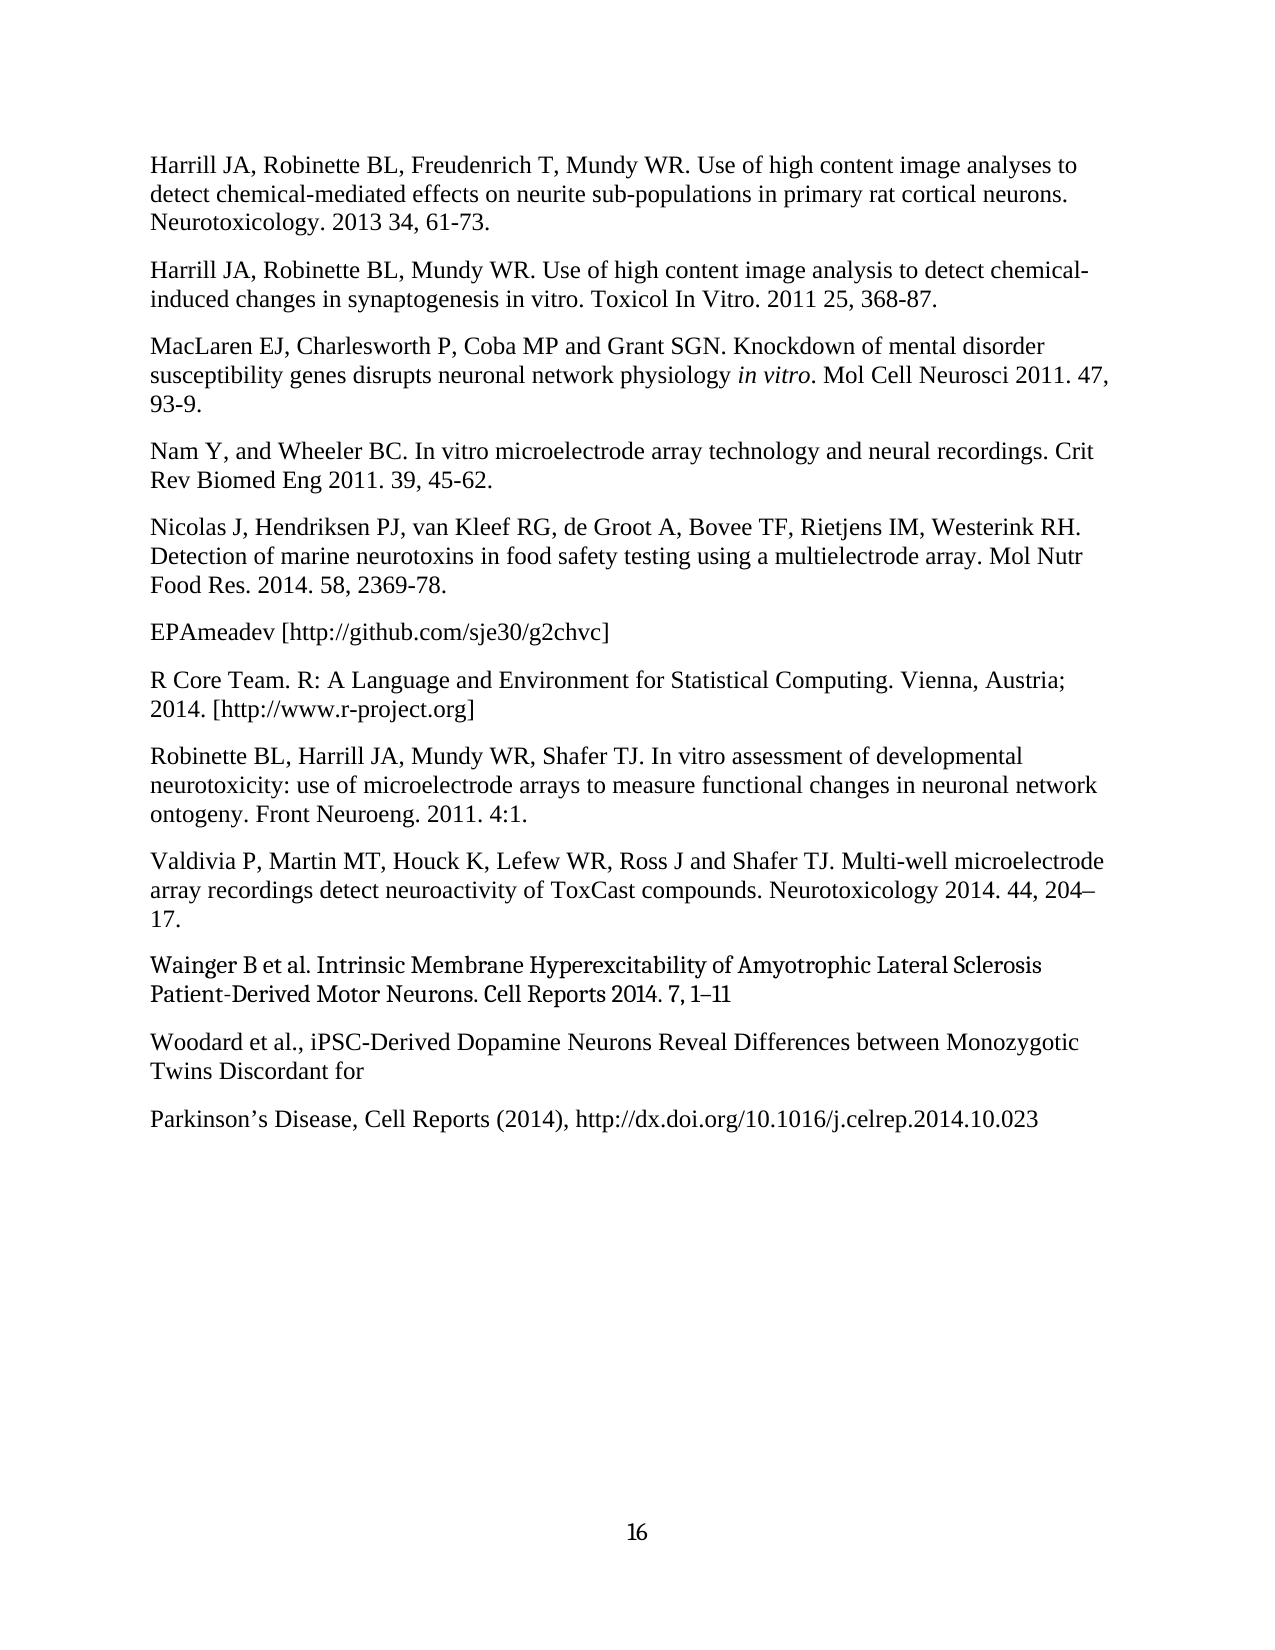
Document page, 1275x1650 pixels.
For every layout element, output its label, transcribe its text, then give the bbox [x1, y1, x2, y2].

text Valdivia P, Martin MT, Houck K, Lefew WR, Ross J and Shafer TJ. Multi-well microelectrode array recordings detect neuroactivity of ToxCast compounds. Neurotoxicology 2014. 44, 204–17. [150, 846, 1125, 932]
text Robinette BL, Harrill JA, Mundy WR, Shafer TJ. In vitro assessment of developmental neurotoxicity: use of microelectrode arrays to measure functional changes in neuronal network ontogeny. Front Neuroeng. 2011. 4:1. [150, 741, 1125, 827]
text R Core Team. R: A Language and Environment for Statistical Computing. Vienna, Austria; 2014. [http://www.r-project.org] [150, 665, 1125, 722]
text Harrill JA, Robinette BL, Mundy WR. Use of high content image analysis to detect chemical-induced changes in synaptogenesis in vitro. Toxicol In Vitro. 2011 25, 368-87. [150, 255, 1125, 312]
text Harrill JA, Robinette BL, Freudenrich T, Mundy WR. Use of high content image analyses to detect chemical-mediated effects on neurite sub-populations in primary rat cortical neurons. Neurotoxicology. 2013 34, 61-73. [150, 150, 1125, 236]
text MacLaren EJ, Charlesworth P, Coba MP and Grant SGN. Knockdown of mental disorder susceptibility genes disrupts neuronal network physiology in vitro. Mol Cell Neurosci 2011. 47, 93-9. [150, 331, 1125, 417]
text EPAmeadev [http://github.com/sje30/g2chvc] [150, 617, 1125, 646]
text Nam Y, and Wheeler BC. In vitro microelectrode array technology and neural recordings. Crit Rev Biomed Eng 2011. 39, 45-62. [150, 436, 1125, 494]
text Nicolas J, Hendriksen PJ, van Kleef RG, de Groot A, Bovee TF, Rietjens IM, Westerink RH. Detection of marine neurotoxins in food safety testing using a multielectrode array. Mol Nutr Food Res. 2014. 58, 2369-78. [150, 512, 1125, 599]
text Woodard et al., iPSC-Derived Dopamine Neurons Reveal Differences between Monozygotic Twins Discordant for [150, 1027, 1125, 1085]
text Wainger B et al. Intrinsic Membrane Hyperexcitability of Amyotrophic Lateral Sclerosis Patient-Derived Motor Neurons. Cell Reports 2014. 7, 1–11 [150, 951, 1125, 1009]
text Parkinson’s Disease, Cell Reports (2014), http://dx.doi.org/10.1016/j.celrep.2014.10.023 [150, 1104, 1125, 1132]
